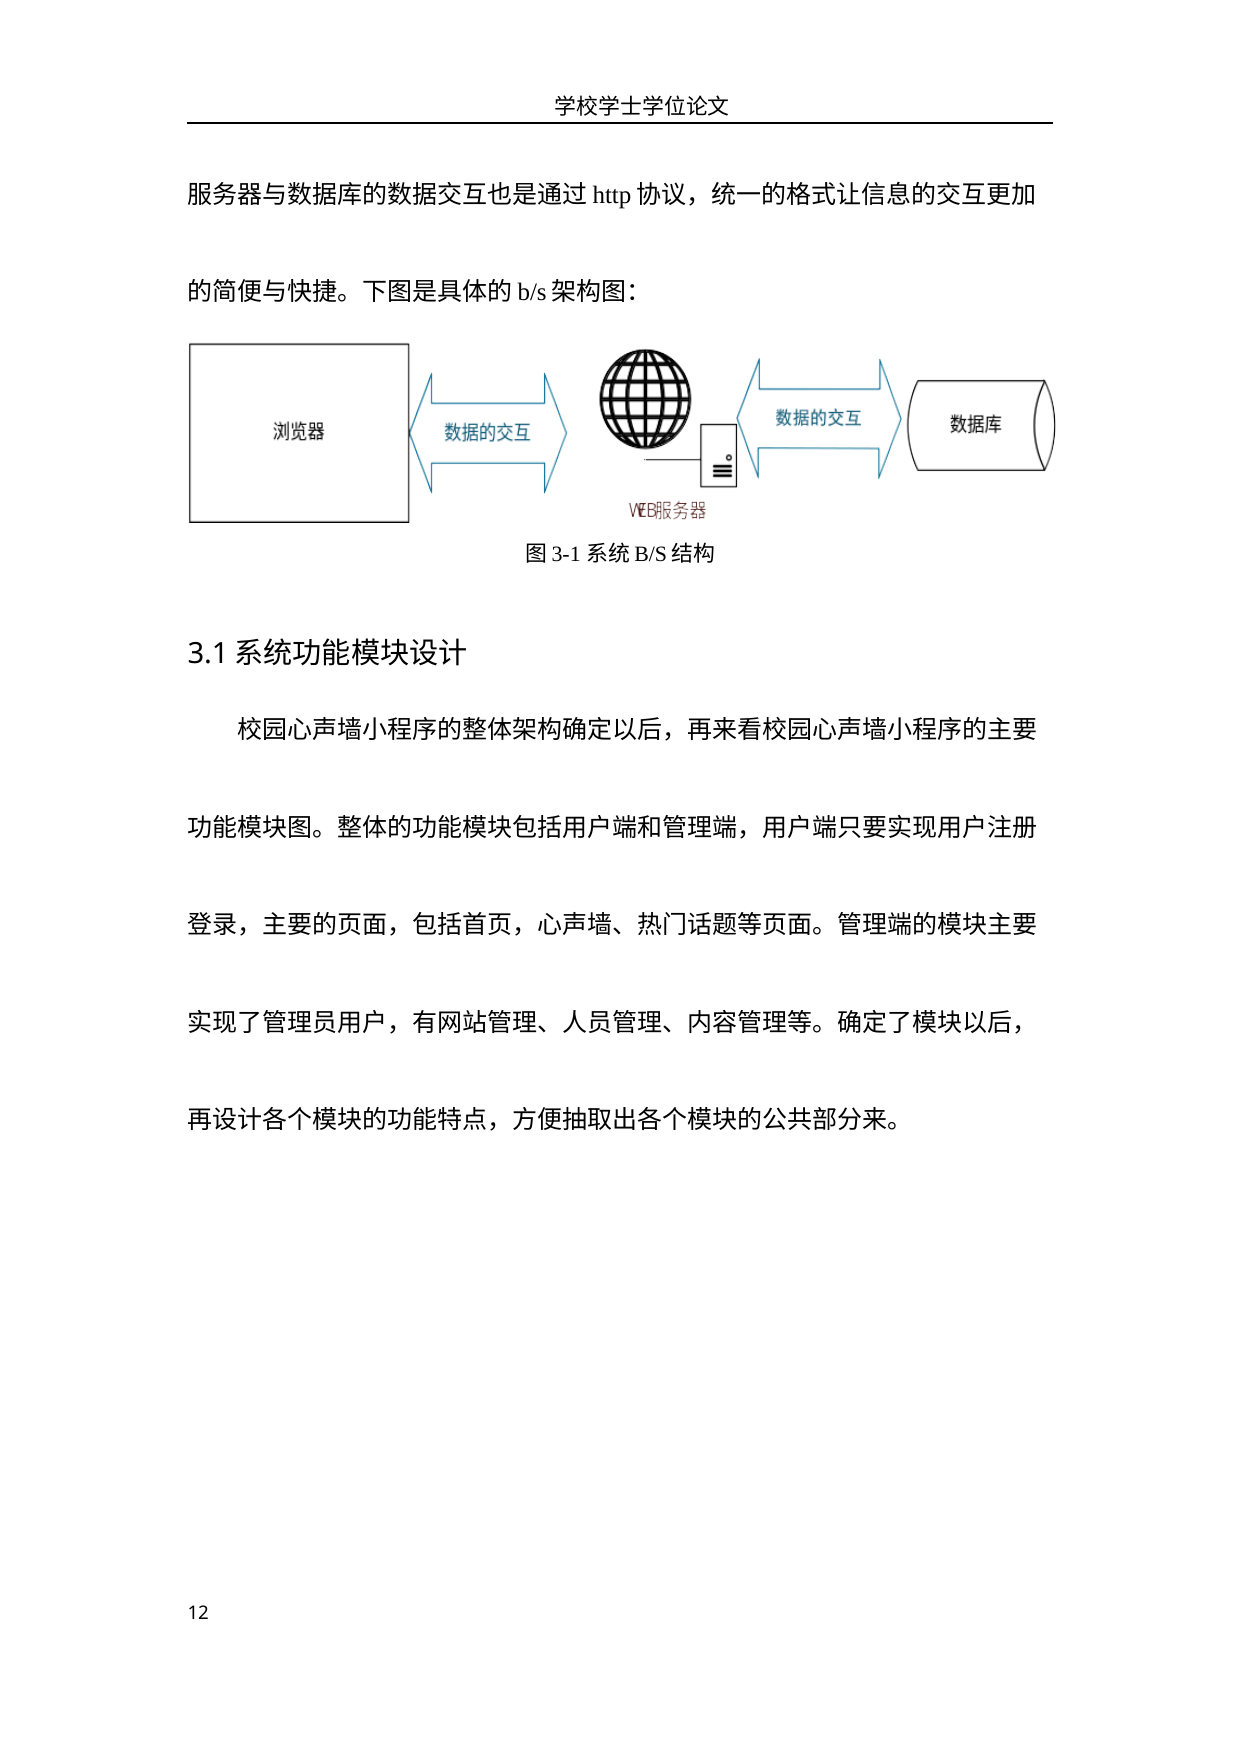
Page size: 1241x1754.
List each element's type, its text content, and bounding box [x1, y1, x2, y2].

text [187, 160, 1053, 322]
text 图3-1 系统B/S结构 [187, 535, 1053, 568]
text 校园心声墙小程序的整体架构确定以后，再来看校园心声墙小程序的主要功能模块图。整体的功能模块包括用户端和管理端，用户端只要实现用户注册登录，主要的页面，包括首页，心声墙、热门话题等页面。管理端的模块主要实现了管理员用户，有网站管理、人员管理、内容管理等。确定了模块以后，再设计各个模块的功能特点，方便抽取出各个模块的公共部分来。 [187, 695, 1053, 1150]
subtitle 3.1系统功能模块设计 [187, 618, 1053, 683]
